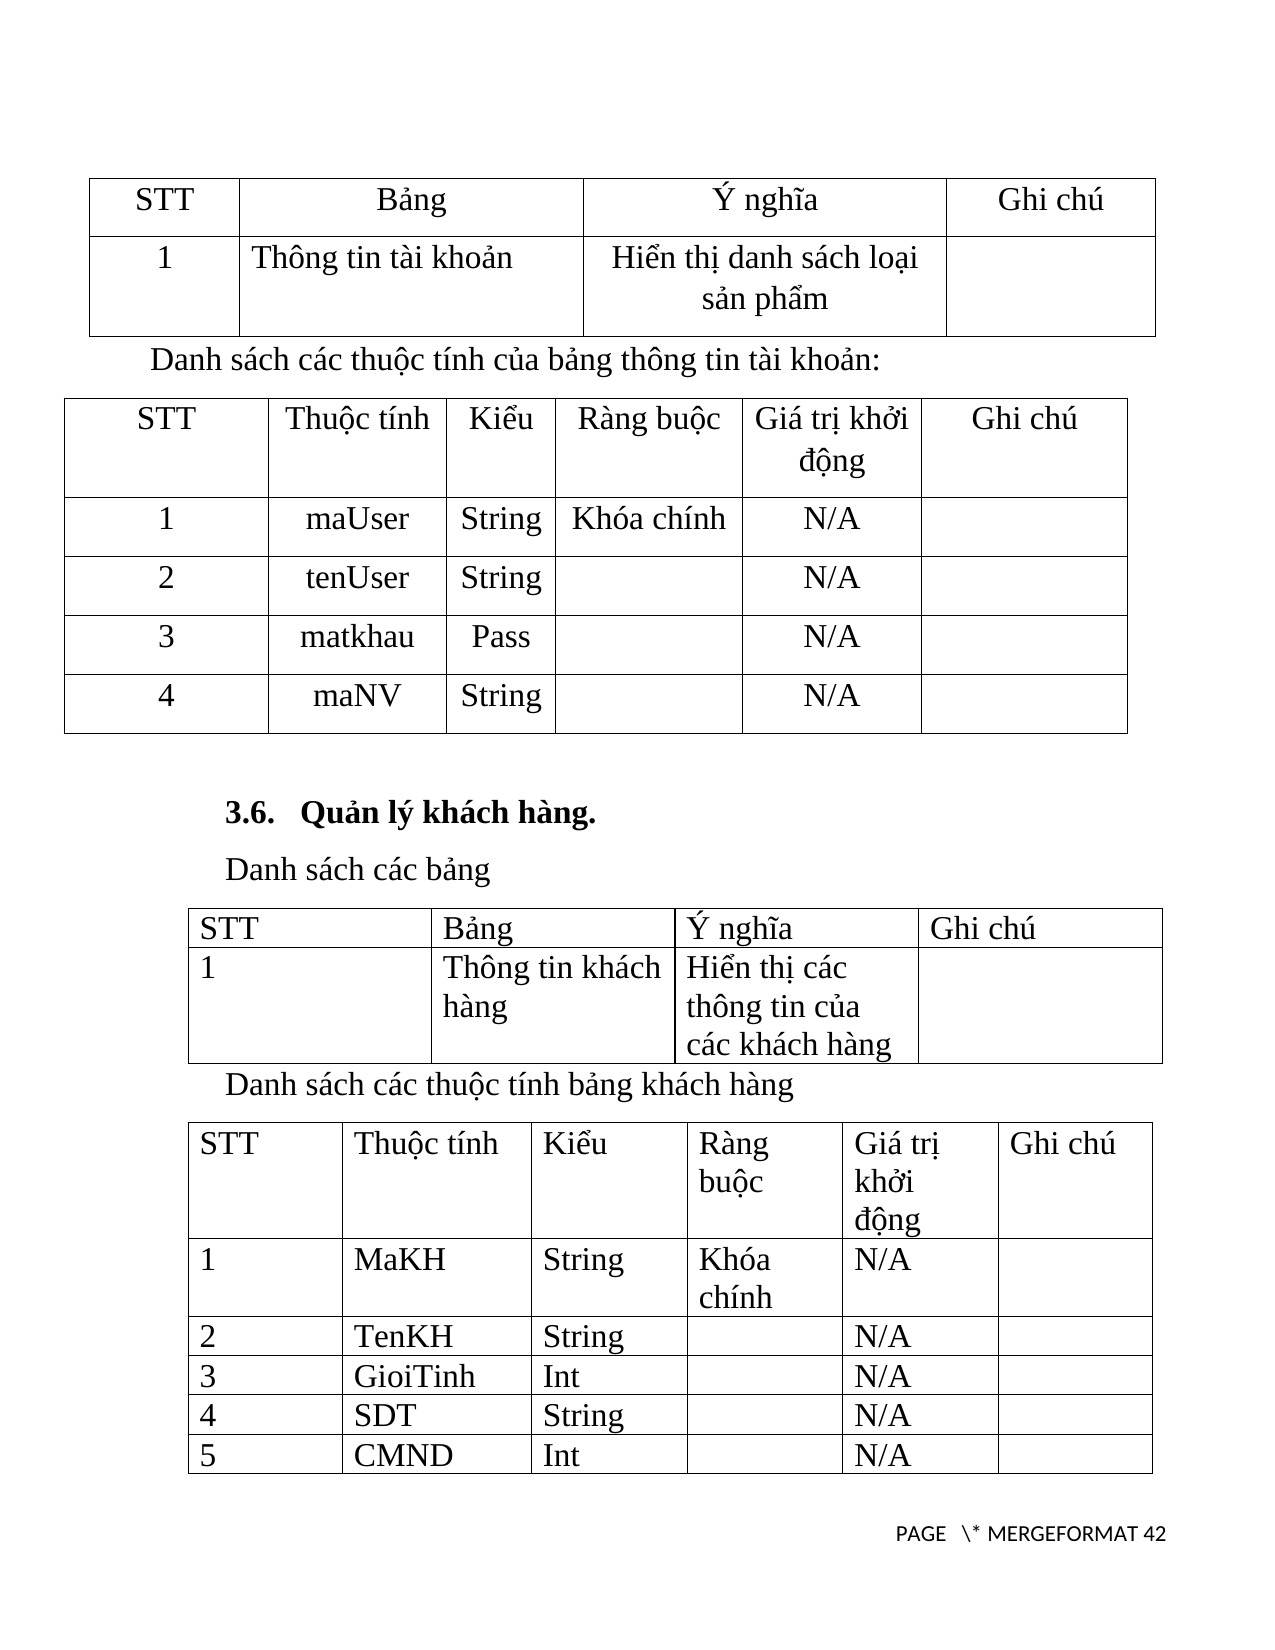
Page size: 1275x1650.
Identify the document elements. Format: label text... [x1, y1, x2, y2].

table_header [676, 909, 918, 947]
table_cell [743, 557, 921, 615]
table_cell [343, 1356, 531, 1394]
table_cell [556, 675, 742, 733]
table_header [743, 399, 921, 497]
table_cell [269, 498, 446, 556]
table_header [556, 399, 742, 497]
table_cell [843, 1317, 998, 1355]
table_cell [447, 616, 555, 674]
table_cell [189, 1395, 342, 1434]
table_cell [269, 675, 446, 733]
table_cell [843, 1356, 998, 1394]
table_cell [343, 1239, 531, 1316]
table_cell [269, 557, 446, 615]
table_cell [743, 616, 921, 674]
list Danh sách các thuộc tính bảng khách hàng [225, 1064, 1167, 1102]
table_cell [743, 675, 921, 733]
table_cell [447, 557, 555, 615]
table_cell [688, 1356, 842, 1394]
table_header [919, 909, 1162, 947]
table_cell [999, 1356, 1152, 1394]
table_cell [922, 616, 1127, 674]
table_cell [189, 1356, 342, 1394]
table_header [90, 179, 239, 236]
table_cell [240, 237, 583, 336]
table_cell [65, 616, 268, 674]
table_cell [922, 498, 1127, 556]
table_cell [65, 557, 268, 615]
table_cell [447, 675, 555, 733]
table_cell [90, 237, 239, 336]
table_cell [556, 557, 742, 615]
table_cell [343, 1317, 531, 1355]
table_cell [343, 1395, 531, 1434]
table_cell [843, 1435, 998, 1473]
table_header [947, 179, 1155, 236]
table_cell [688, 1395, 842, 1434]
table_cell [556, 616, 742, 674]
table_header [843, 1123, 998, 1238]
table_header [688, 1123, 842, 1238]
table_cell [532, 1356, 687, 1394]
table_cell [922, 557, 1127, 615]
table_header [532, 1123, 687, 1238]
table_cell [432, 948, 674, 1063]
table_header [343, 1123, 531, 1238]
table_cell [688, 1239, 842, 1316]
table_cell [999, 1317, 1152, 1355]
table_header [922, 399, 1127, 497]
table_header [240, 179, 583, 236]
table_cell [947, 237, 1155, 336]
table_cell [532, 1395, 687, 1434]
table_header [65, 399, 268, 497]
list Quản lý khách hàng. [225, 792, 1167, 830]
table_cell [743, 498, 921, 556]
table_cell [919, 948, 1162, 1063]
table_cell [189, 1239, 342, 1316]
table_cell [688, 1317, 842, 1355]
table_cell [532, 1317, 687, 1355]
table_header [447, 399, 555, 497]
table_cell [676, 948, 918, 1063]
list Danh sách các thuộc tính của bảng thông tin tài khoản: [150, 150, 1167, 378]
list Danh sách các bảng [225, 849, 1167, 888]
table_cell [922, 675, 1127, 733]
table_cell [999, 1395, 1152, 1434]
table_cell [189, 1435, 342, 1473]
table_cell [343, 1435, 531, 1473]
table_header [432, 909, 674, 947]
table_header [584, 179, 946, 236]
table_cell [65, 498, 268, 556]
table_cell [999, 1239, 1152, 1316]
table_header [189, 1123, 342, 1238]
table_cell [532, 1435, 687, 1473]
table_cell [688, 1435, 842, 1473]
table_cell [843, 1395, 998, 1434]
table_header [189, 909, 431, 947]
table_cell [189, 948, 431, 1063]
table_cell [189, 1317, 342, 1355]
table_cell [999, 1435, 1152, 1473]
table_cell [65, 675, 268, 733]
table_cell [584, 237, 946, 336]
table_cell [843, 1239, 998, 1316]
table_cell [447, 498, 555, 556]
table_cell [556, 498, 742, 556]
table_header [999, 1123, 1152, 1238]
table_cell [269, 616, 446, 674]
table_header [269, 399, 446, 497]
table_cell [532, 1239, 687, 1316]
